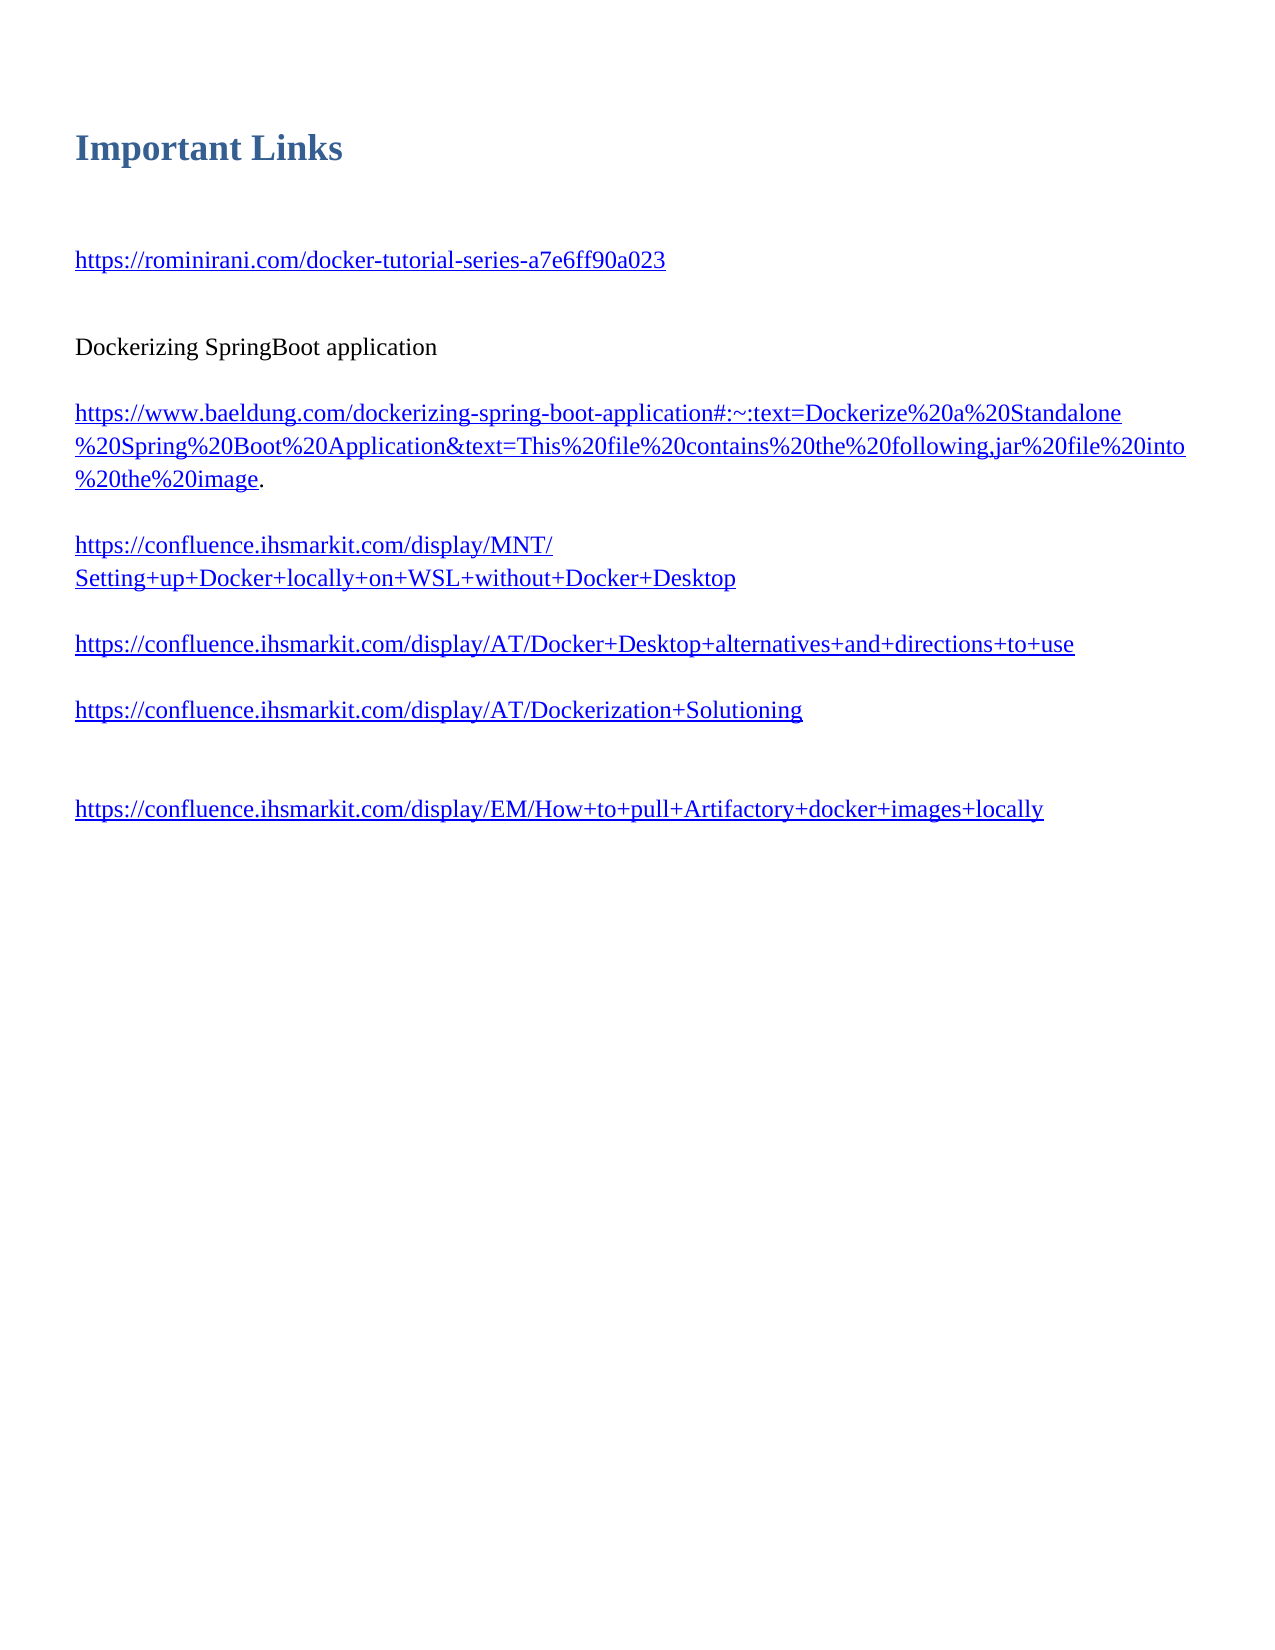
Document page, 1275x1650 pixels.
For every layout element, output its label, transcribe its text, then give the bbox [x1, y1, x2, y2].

text Dockerizing SpringBoot application [75, 332, 1200, 361]
text https://confluence.ihsmarkit.com/display/AT/Docker+Desktop+alternatives+and+directions+to+use [75, 629, 1200, 658]
text https://confluence.ihsmarkit.com/display/MNT/Setting+up+Docker+locally+on+WSL+without+Docker+Desktop [75, 530, 1200, 592]
subtitle Important Links [75, 125, 1200, 168]
text https://rominirani.com/docker-tutorial-series-a7e6ff90a023 [75, 245, 1200, 274]
text https://confluence.ihsmarkit.com/display/AT/Dockerization+Solutioning [75, 695, 1200, 724]
text https://www.baeldung.com/dockerizing-spring-boot-application#:~:text=Dockerize%20a%20Standalone%20Spring%20Boot%20Application&text=This%20file%20contains%20the%20following,jar%20file%20into%20the%20image. [75, 398, 1200, 493]
text https://confluence.ihsmarkit.com/display/EM/How+to+pull+Artifactory+docker+images+locally [75, 794, 1200, 823]
